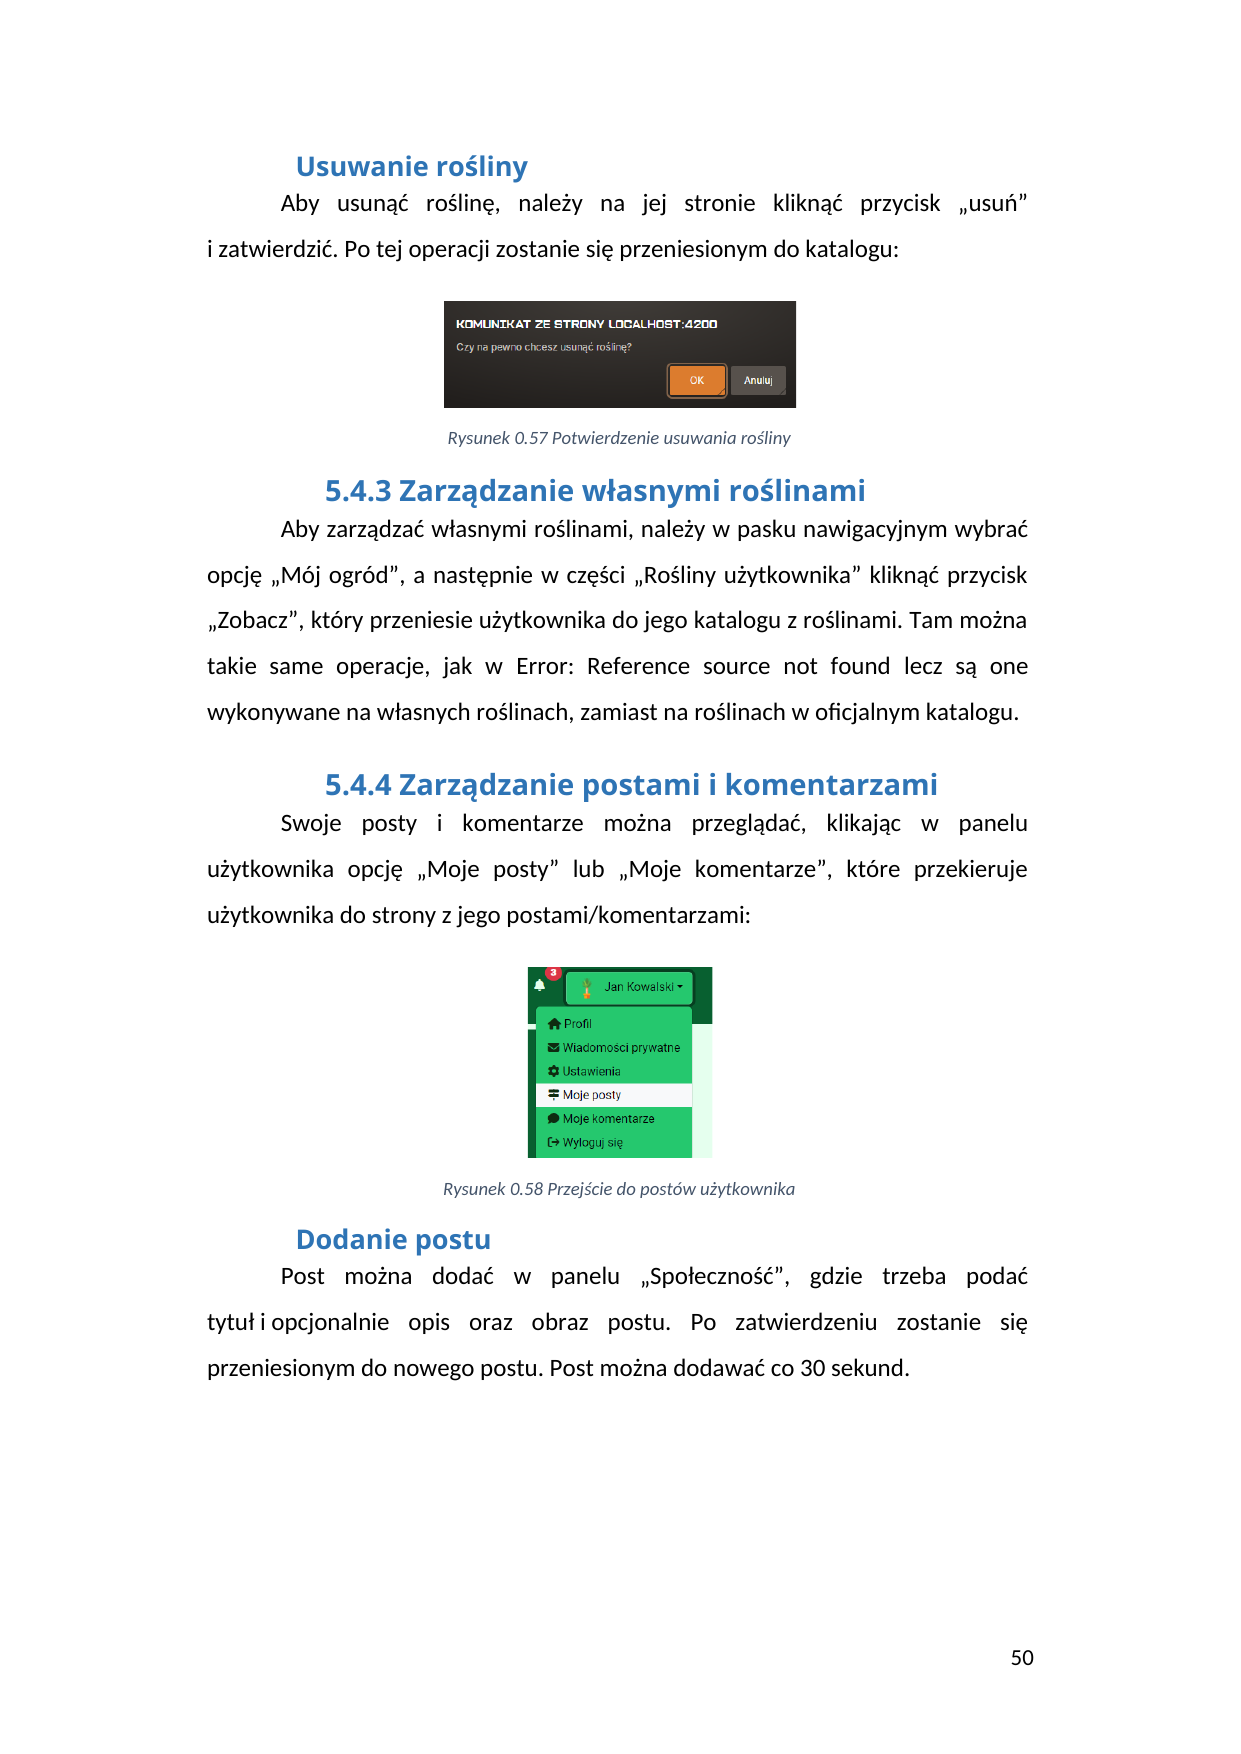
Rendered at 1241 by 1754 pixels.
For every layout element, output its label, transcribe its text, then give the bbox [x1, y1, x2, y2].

subtitle Usuwanie rośliny [295, 148, 1033, 184]
text Aby usunąć roślinę, należy na jej stronie kliknąć przycisk „usuń” i zatwierdzić. Po tej operacji zostanie się przeniesionym do katalogu: [207, 187, 1029, 264]
subtitle Dodanie postu [295, 1221, 1033, 1257]
picture [444, 301, 797, 408]
subtitle Zarządzanie własnymi roślinami [295, 470, 1033, 510]
text Post można dodać w panelu „Społeczność”, gdzie trzeba podać tytuł i opcjonalnie opis oraz obraz postu. Po zatwierdzeniu zostanie się przeniesionym do nowego postu. Post można dodawać co 30 sekund. [207, 1260, 1029, 1382]
picture [527, 967, 713, 1158]
subtitle Zarządzanie postami i komentarzami [295, 764, 1033, 804]
text Swoje posty i komentarze można przeglądać, klikając w panelu użytkownika opcję „Moje posty” lub „Moje komentarze”, które przekieruje użytkownika do strony z jego postami/komentarzami: [207, 807, 1029, 929]
